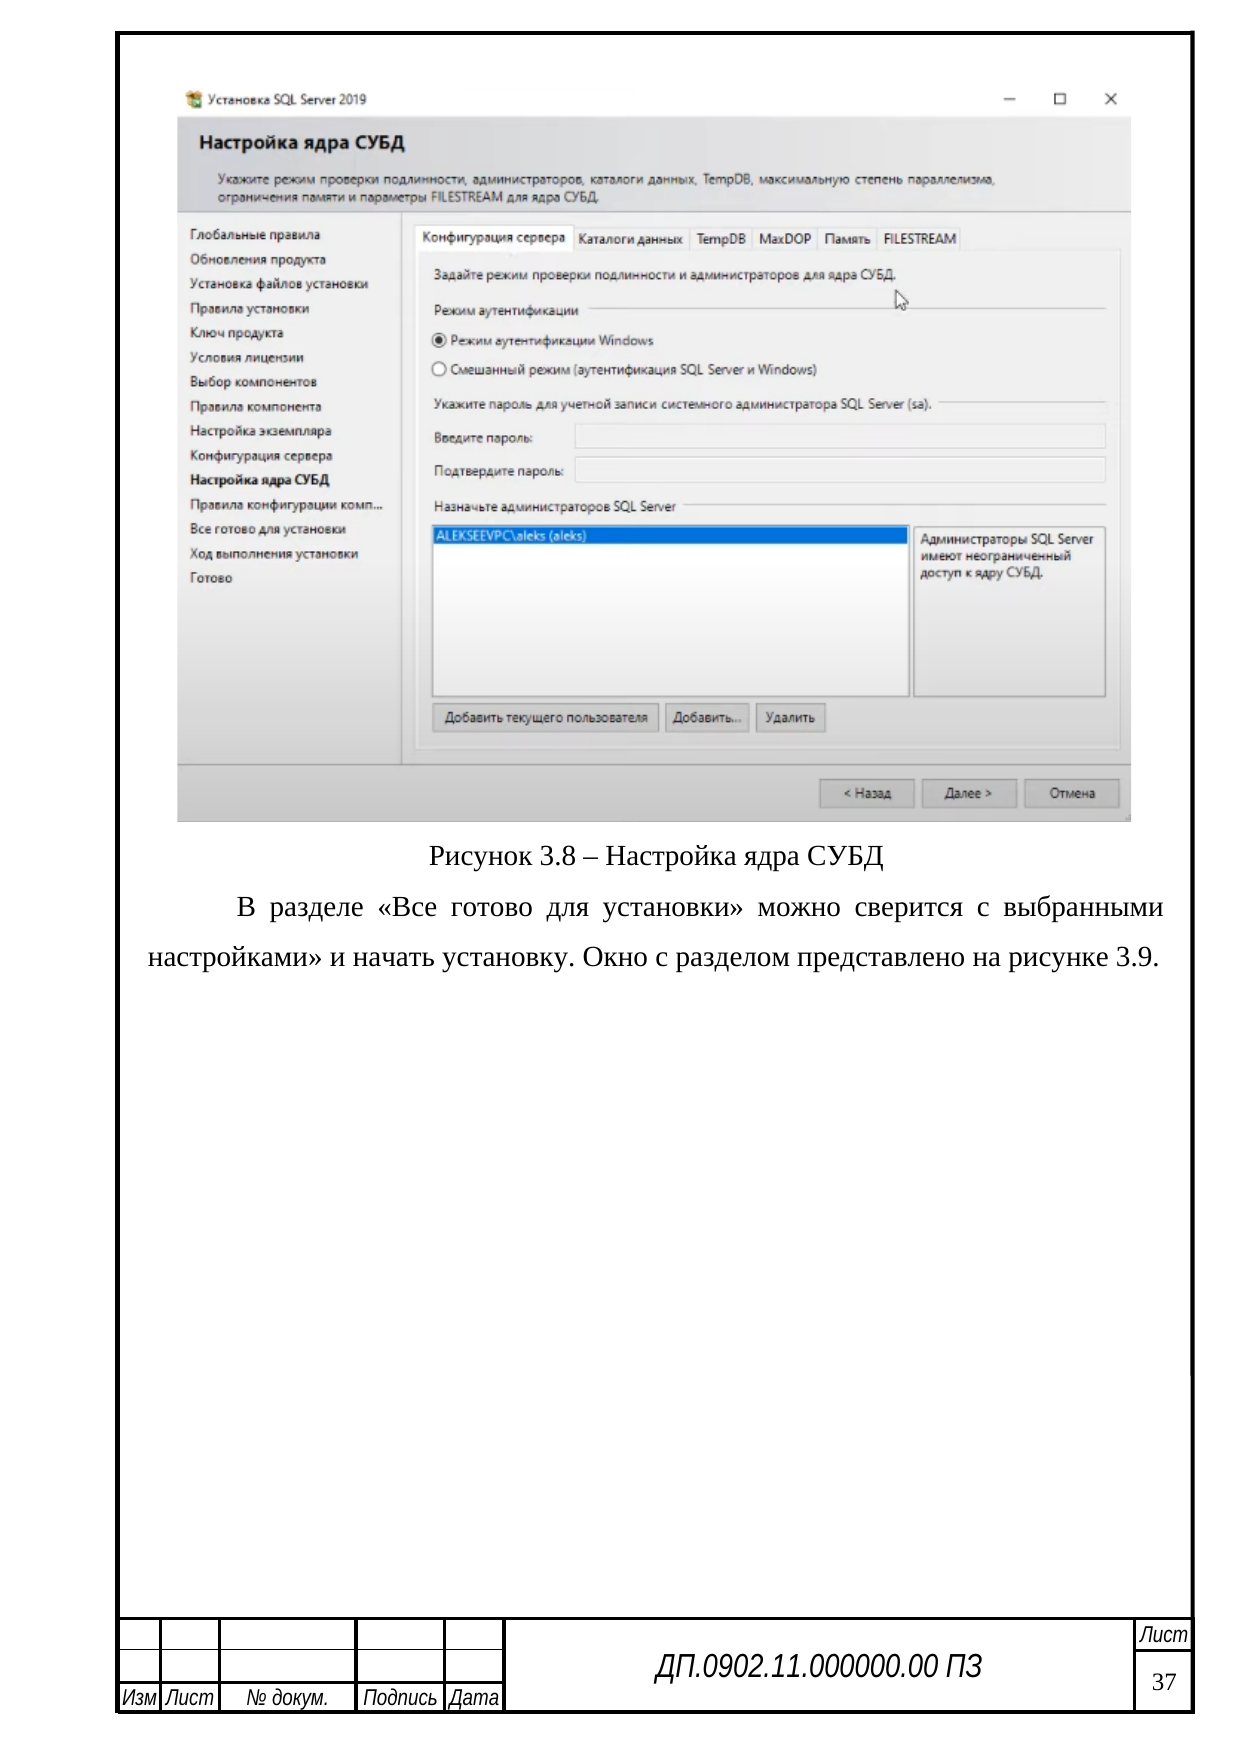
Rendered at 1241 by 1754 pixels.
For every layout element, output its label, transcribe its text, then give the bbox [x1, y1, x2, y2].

picture [177, 88, 1132, 822]
text Рисунок 3.8 – Настройка ядра СУБД [118, 838, 1194, 872]
text В разделе «Все готово для установки» можно сверится с выбранными настройками» и начать установку. Окно с разделом представлено на рисунке 3.9. [148, 889, 1164, 973]
